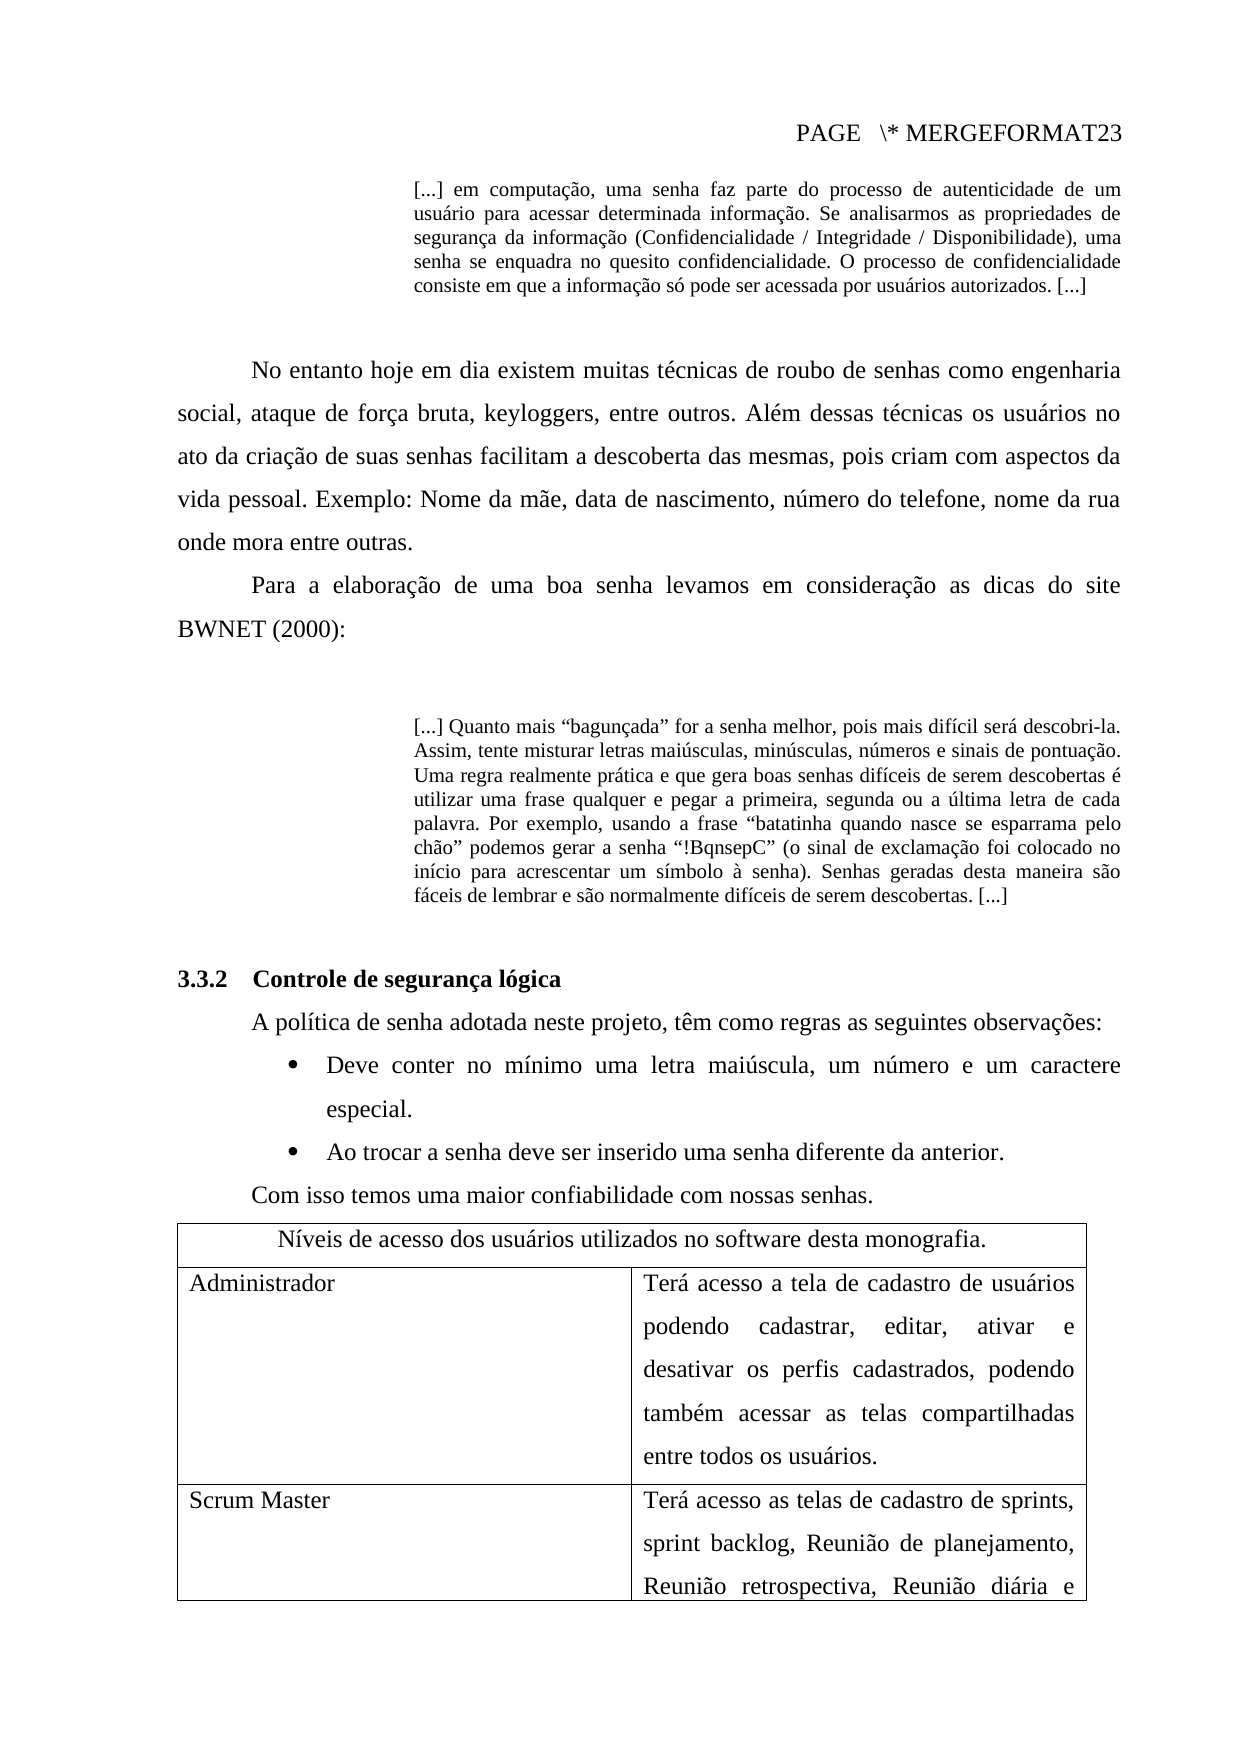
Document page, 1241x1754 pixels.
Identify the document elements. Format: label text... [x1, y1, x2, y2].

table_header Níveis de acesso dos usuários utilizados no software desta monografia. [178, 1224, 1086, 1267]
list Para a elaboração de uma boa senha levamos em consideração as dicas do site BWNET (2000): [177, 571, 1122, 642]
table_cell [632, 1485, 1086, 1600]
table_cell Scrum Master [178, 1485, 631, 1600]
list [...] em computação, uma senha faz parte do processo de autenticidade de um usuário para acessar determinada informação. Se analisarmos as propriedades de segurança da informação (Confidencialidade / Integridade / Disponibilidade), uma senha se enquadra no quesito confidencialidade. O processo de confidencialidade consiste em que a informação só pode ser acessada por usuários autorizados. [...] [413, 177, 1122, 297]
text A política de senha adotada neste projeto, têm como regras as seguintes observações: [177, 1007, 1122, 1036]
text Com isso temos uma maior confiabilidade com nossas senhas. [251, 1180, 1122, 1209]
subtitle Controle de segurança lógica [177, 964, 1122, 993]
table_cell Administrador [178, 1268, 631, 1484]
list No entanto hoje em dia existem muitas técnicas de roubo de senhas como engenharia social, ataque de força bruta, keyloggers, entre outros. Além dessas técnicas os usuários no ato da criação de suas senhas facilitam a descoberta das mesmas, pois criam com aspectos da vida pessoal. Exemplo: Nome da mãe, data de nascimento, número do telefone, nome da rua onde mora entre outras. [177, 355, 1122, 556]
list Ao trocar a senha deve ser inserido uma senha diferente da anterior. [288, 1137, 1122, 1166]
list [...] Quanto mais “bagunçada” for a senha melhor, pois mais difícil será descobri-la. Assim, tente misturar letras maiúsculas, minúsculas, números e sinais de pontuação. Uma regra realmente prática e que gera boas senhas difíceis de serem descobertas é utilizar uma frase qualquer e pegar a primeira, segunda ou a última letra de cada palavra. Por exemplo, usando a frase “batatinha quando nasce se esparrama pelo chão” podemos gerar a senha “!BqnsepC” (o sinal de exclamação foi colocado no início para acrescentar um símbolo à senha). Senhas geradas desta maneira são fáceis de lembrar e são normalmente difíceis de serem descobertas. [...] [413, 714, 1122, 907]
table_cell Terá acesso a tela de cadastro de usuários podendo cadastrar, editar, ativar e desativar os perfis cadastrados, podendo também acessar as telas compartilhadas entre todos os usuários. [632, 1268, 1086, 1484]
list Deve conter no mínimo uma letra maiúscula, um número e um caractere especial. [288, 1051, 1122, 1122]
